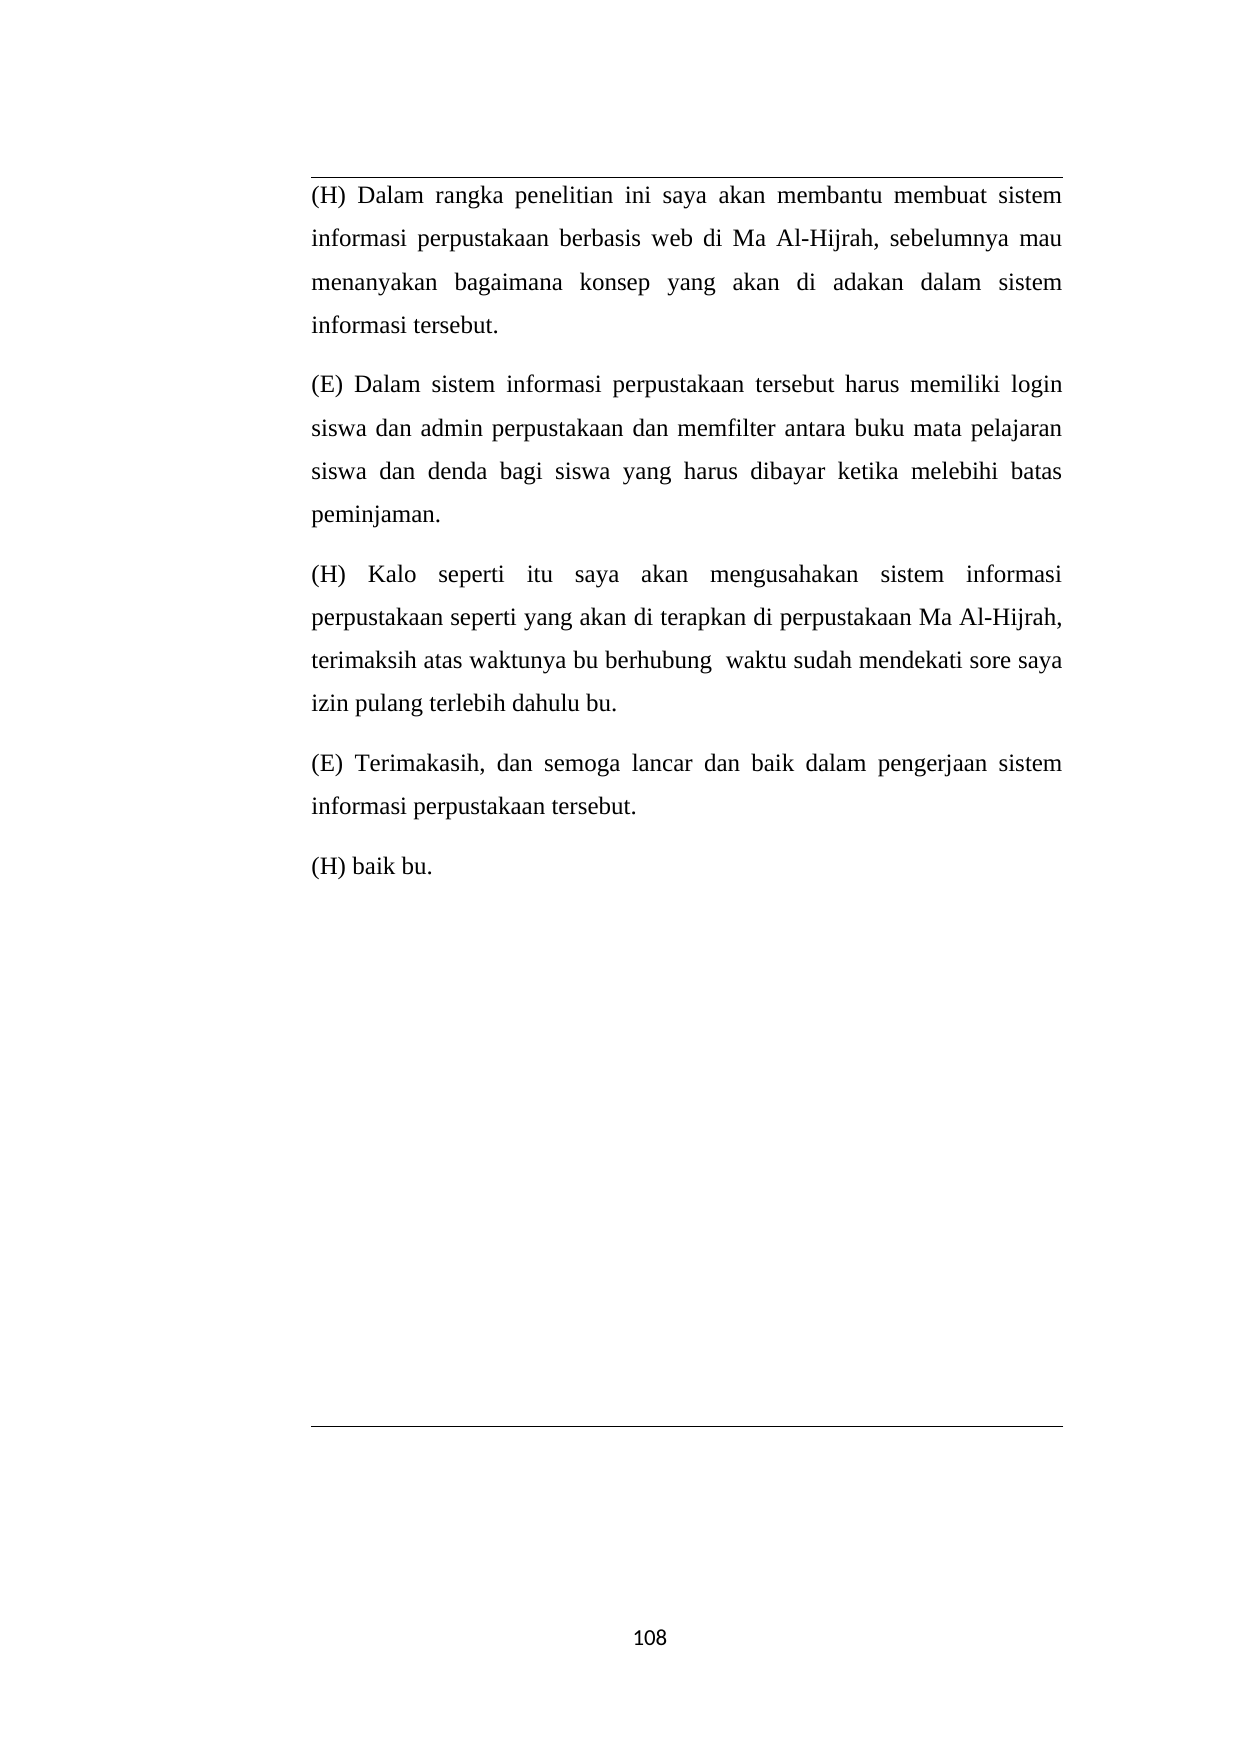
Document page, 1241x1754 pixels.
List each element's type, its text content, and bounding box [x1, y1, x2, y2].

text (H) Dalam rangka penelitian ini saya akan membantu membuat sistem informasi perpustakaan berbasis web di Ma Al-Hijrah, sebelumnya mau menanyakan bagaimana konsep yang akan di adakan dalam sistem informasi tersebut. [311, 178, 1063, 338]
text (H) baik bu. [311, 848, 1063, 879]
text (E) Terimakasih, dan semoga lancar dan baik dalam pengerjaan sistem informasi perpustakaan tersebut. [311, 745, 1063, 820]
text (E) Dalam sistem informasi perpustakaan tersebut harus memiliki login siswa dan admin perpustakaan dan memfilter antara buku mata pelajaran siswa dan denda bagi siswa yang harus dibayar ketika melebihi batas peminjaman. [311, 366, 1063, 528]
text (H) Kalo seperti itu saya akan mengusahakan sistem informasi perpustakaan seperti yang akan di terapkan di perpustakaan Ma Al-Hijrah, terimaksih atas waktunya bu berhubung waktu sudah mendekati sore saya izin pulang terlebih dahulu bu. [311, 556, 1063, 717]
